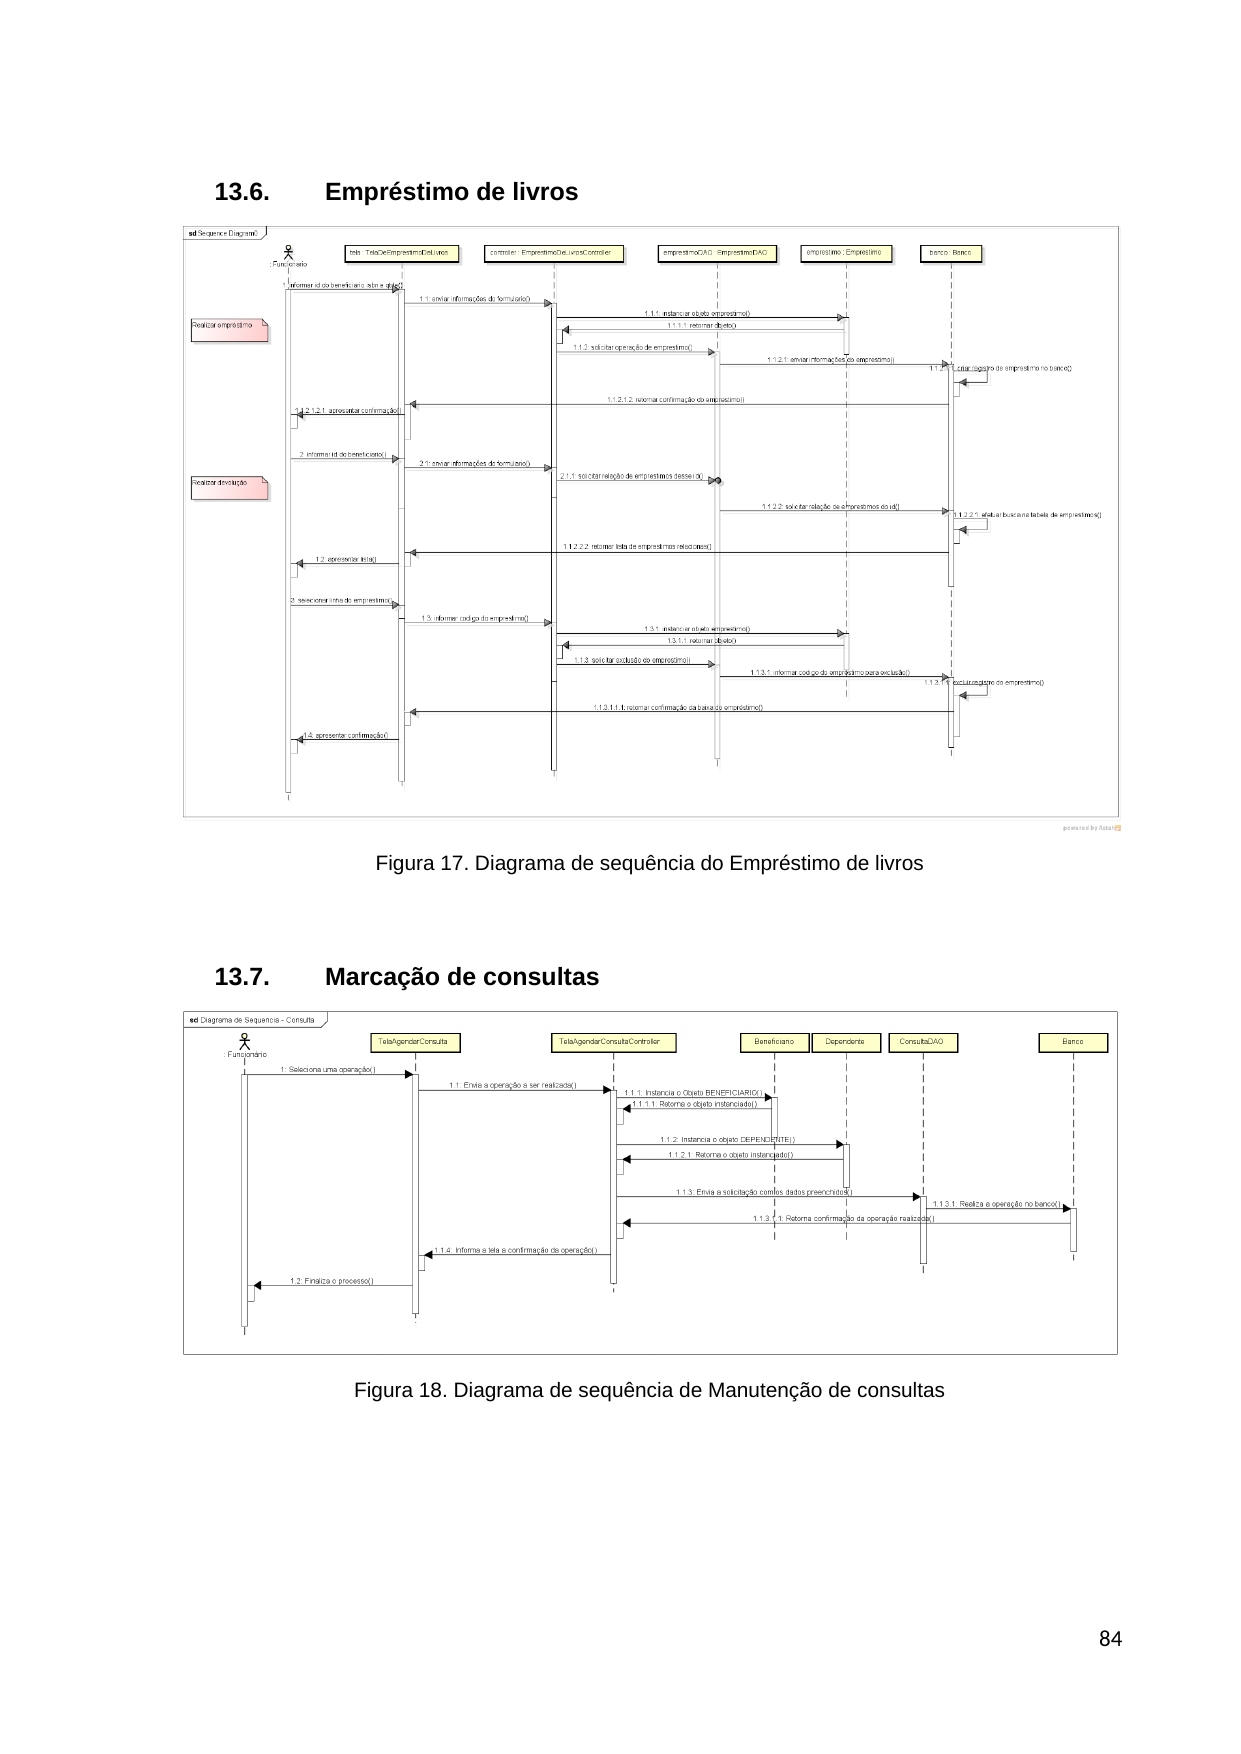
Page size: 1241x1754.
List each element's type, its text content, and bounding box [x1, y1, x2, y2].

text Figura 17. Diagrama de sequência do Empréstimo de livros [177, 851, 1122, 875]
text Figura 18. Diagrama de sequência de Manutenção de consultas [177, 1378, 1122, 1402]
picture [177, 220, 1123, 833]
subtitle Marcação de consultas [214, 962, 1122, 991]
picture [177, 1005, 1123, 1360]
subtitle Empréstimo de livros [214, 177, 1122, 206]
